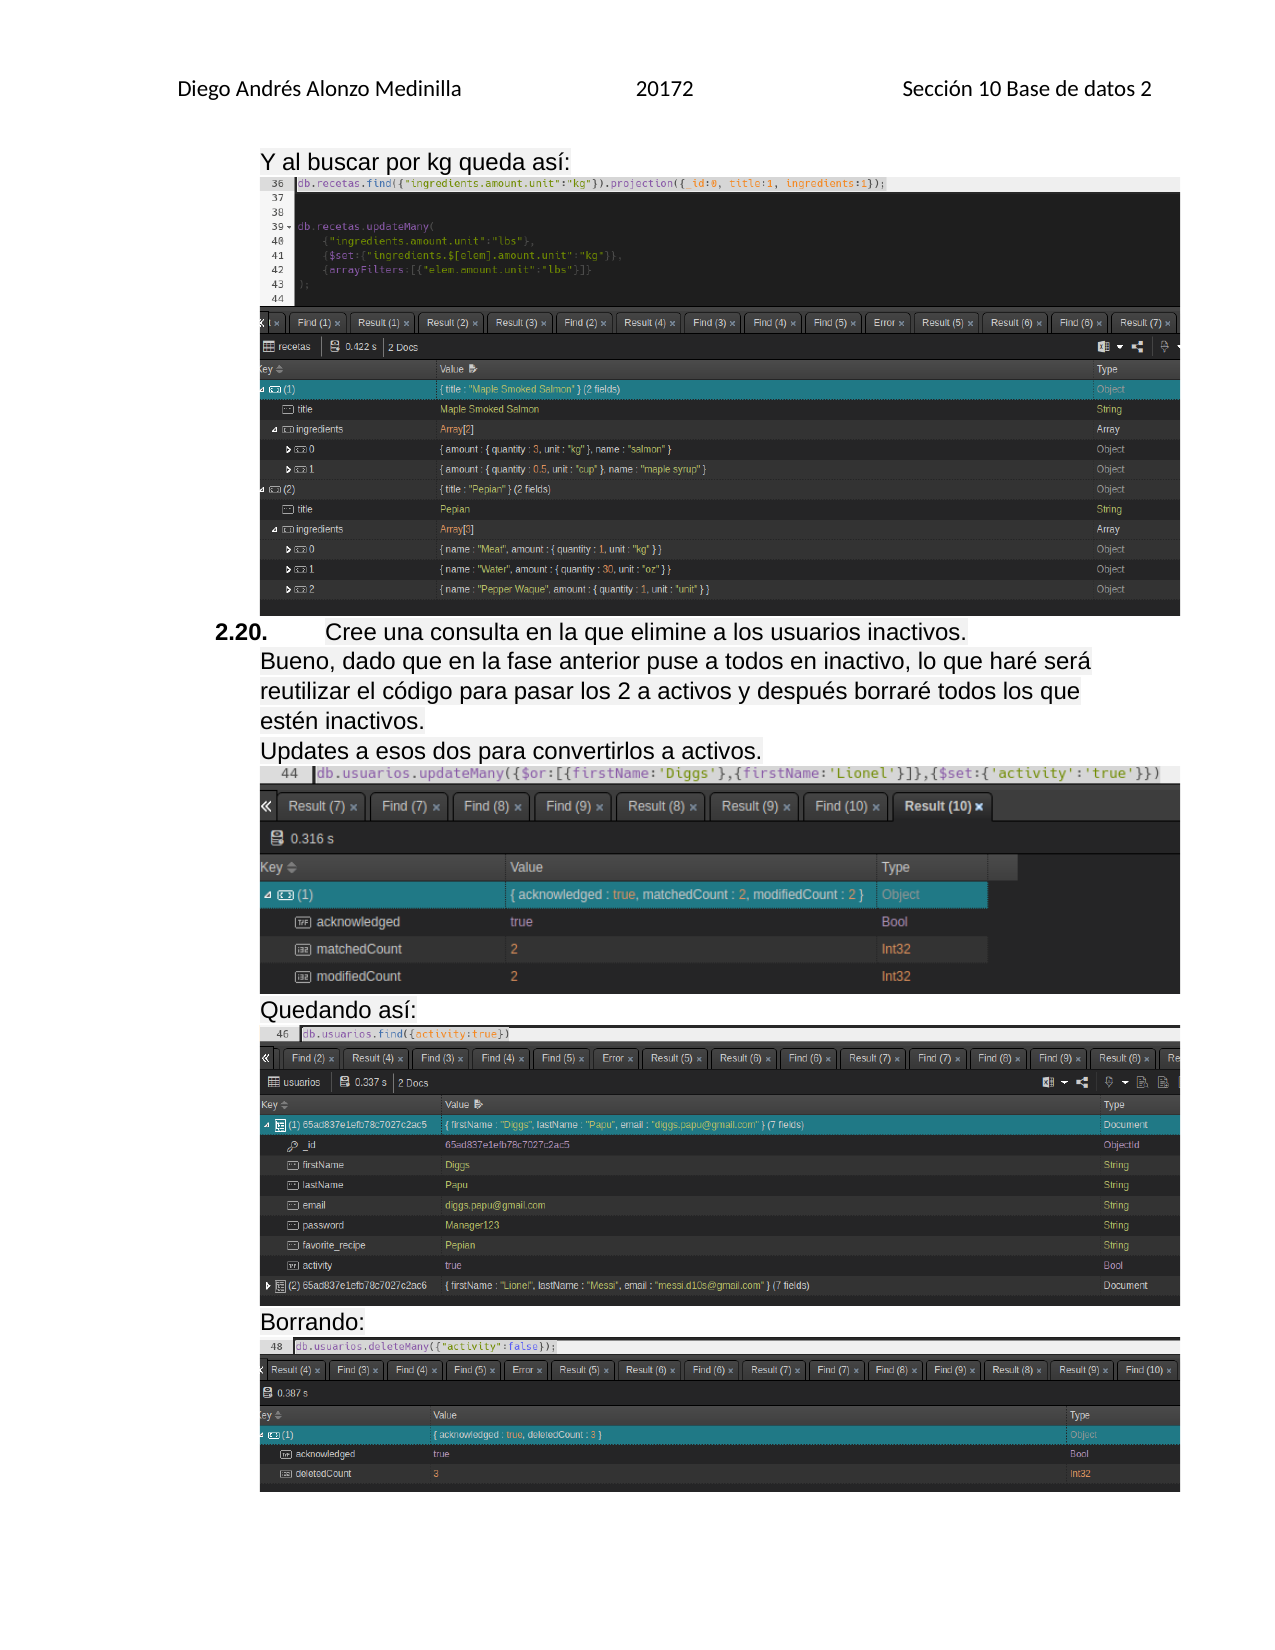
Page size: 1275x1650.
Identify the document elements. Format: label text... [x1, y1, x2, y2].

picture [259, 1025, 1181, 1306]
picture [259, 1337, 1181, 1492]
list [215, 617, 1098, 1491]
picture [259, 177, 1181, 616]
picture [259, 766, 1181, 994]
